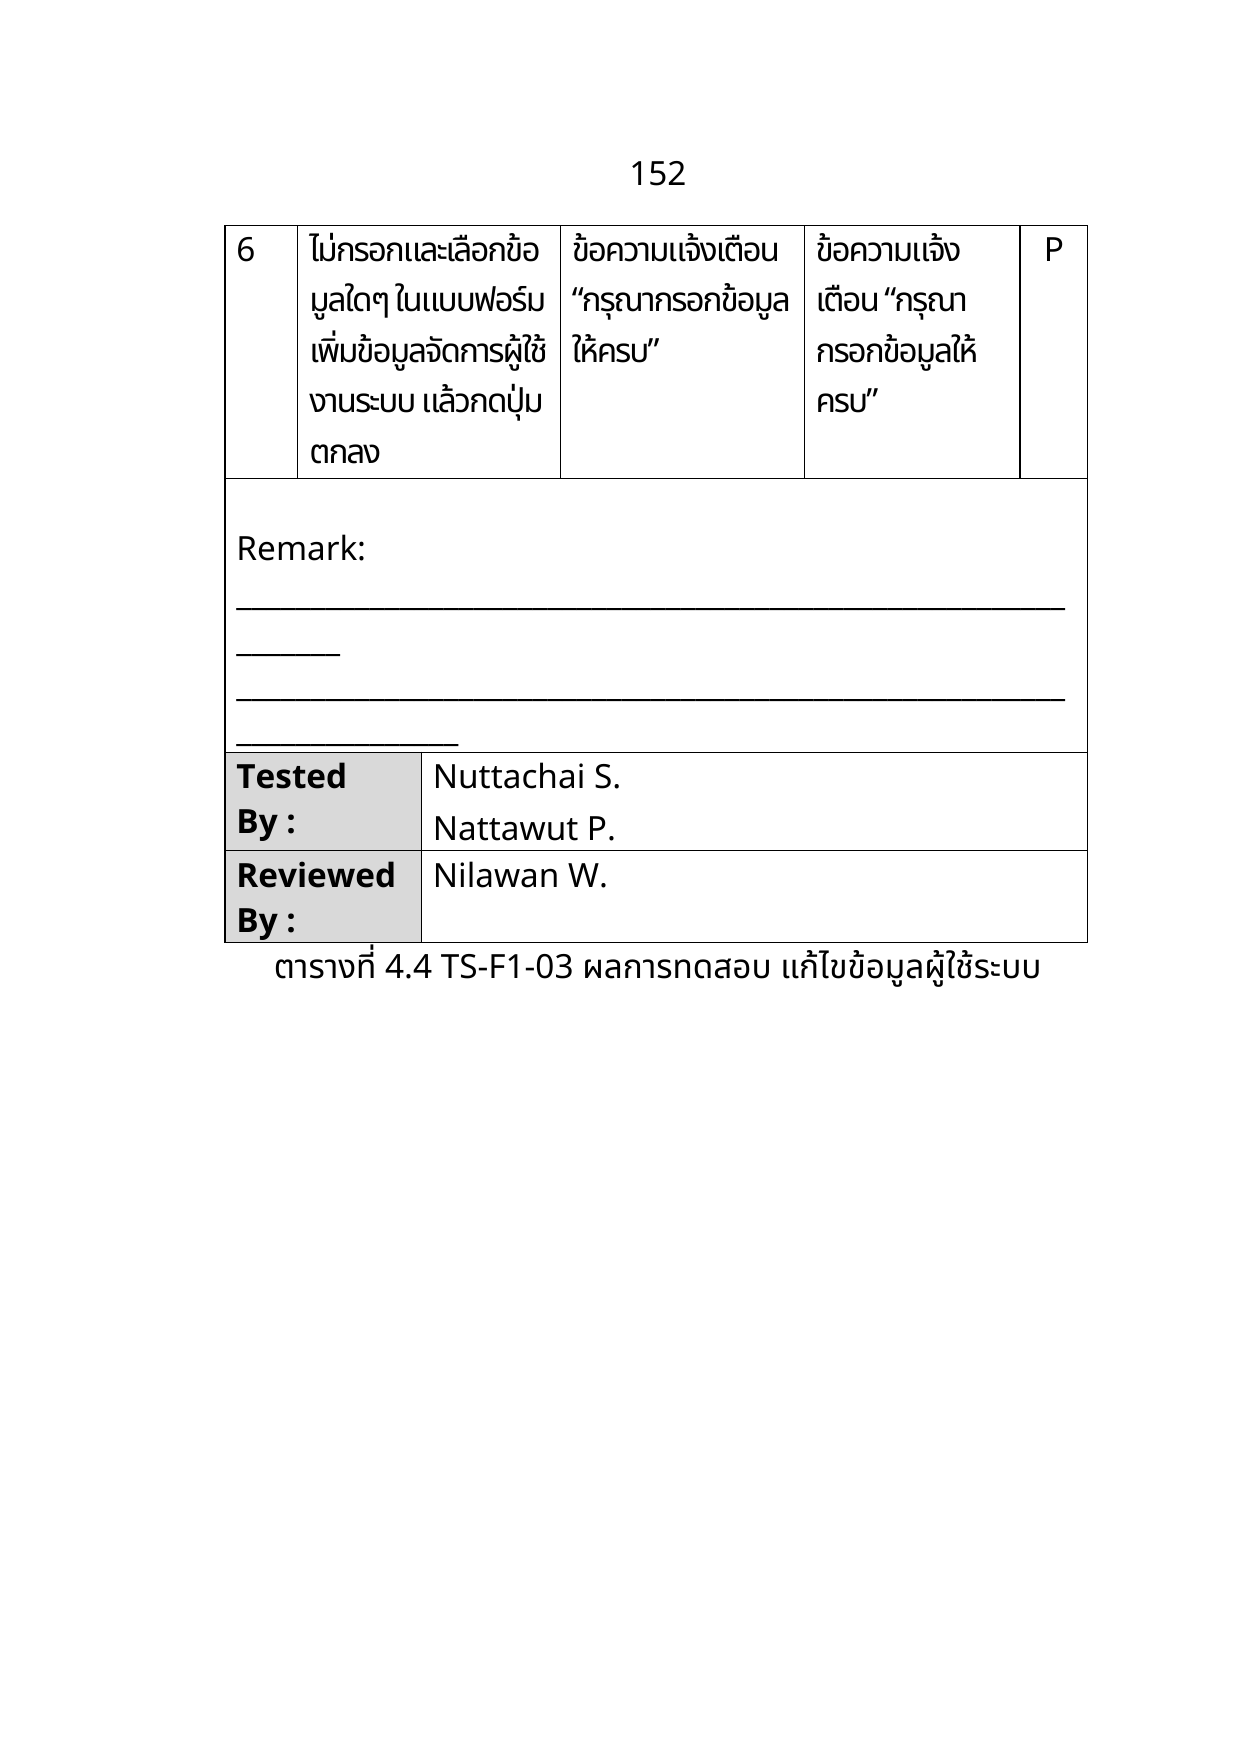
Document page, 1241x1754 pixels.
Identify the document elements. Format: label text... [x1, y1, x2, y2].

text ตารางที่ 4.4 TS-F1-03 ผลการทดสอบ แก้ไขข้อมูลผู้ใช้ระบบ [225, 943, 1090, 994]
table_cell Nilawan W. [422, 851, 1087, 942]
table_cell Nuttachai S. Nattawut P. [422, 753, 1087, 850]
table_cell Reviewed By : [226, 851, 421, 942]
table_cell ไม่กรอกและเลือกข้อมูลใดๆ ในแบบฟอร์มเพิ่มข้อมูลจัดการผู้ใช้งานระบบ แล้วกดปุ่ม ตกลง [298, 226, 560, 478]
table_cell Remark: _______________________________________________________________ _______________________________________________________________________ [226, 479, 1087, 752]
table_cell P [1021, 226, 1087, 478]
table_cell Tested By : [226, 753, 421, 850]
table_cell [561, 226, 804, 478]
table_cell 6 [226, 226, 297, 478]
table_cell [805, 226, 1019, 478]
